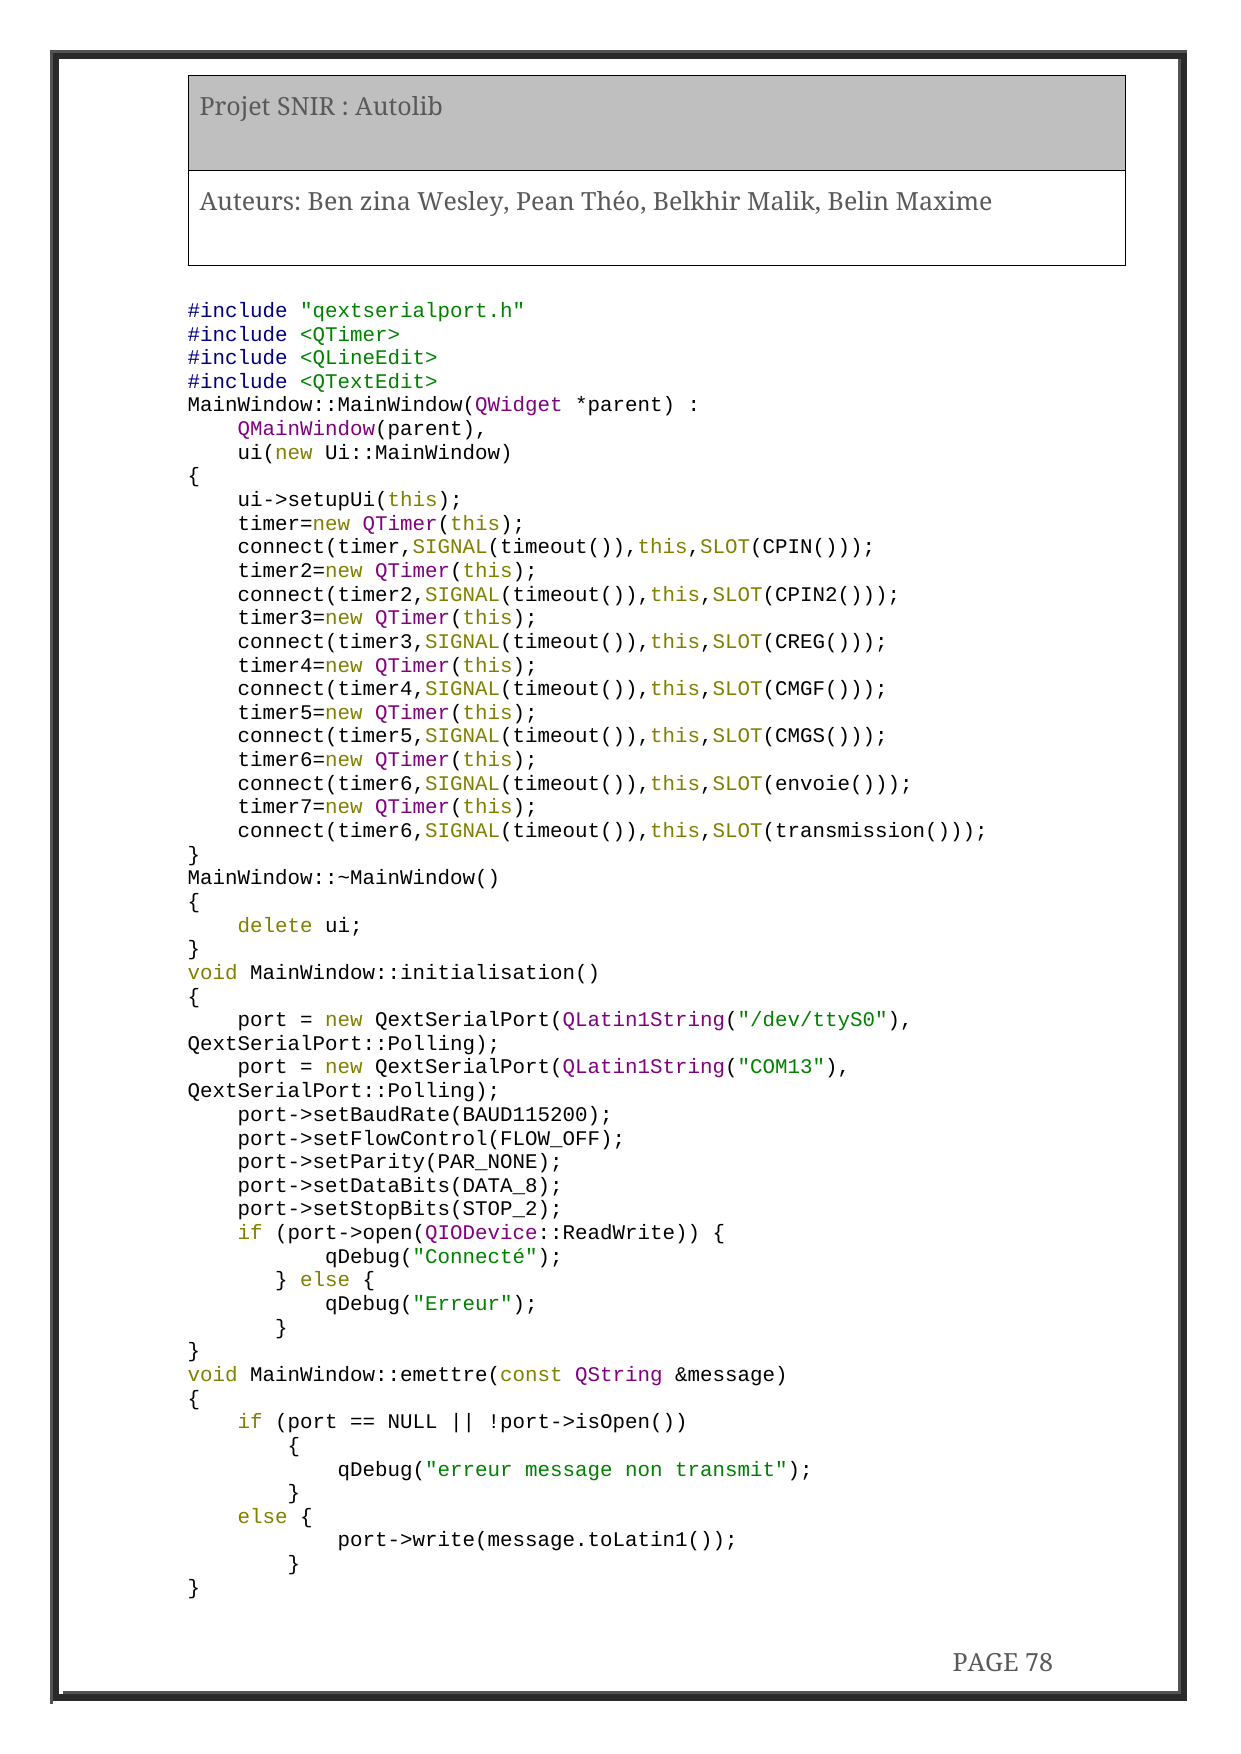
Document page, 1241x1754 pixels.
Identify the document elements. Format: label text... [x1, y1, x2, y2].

text } [187, 938, 1053, 962]
text ui(new Ui::MainWindow) [187, 442, 1053, 465]
text connect(timer3,SIGNAL(timeout()),this,SLOT(CREG())); [187, 631, 1053, 654]
text connect(timer5,SIGNAL(timeout()),this,SLOT(CMGS())); [187, 726, 1053, 749]
text port->setFlowControl(FLOW_OFF); [187, 1127, 1053, 1151]
text } [187, 1482, 1053, 1506]
text qDebug("Erreur"); [187, 1293, 1053, 1317]
text timer6=new QTimer(this); [187, 749, 1053, 773]
text timer2=new QTimer(this); [187, 560, 1053, 584]
text #include <QTextEdit> [187, 371, 1053, 394]
text #include "qextserialport.h" [187, 300, 1053, 323]
text } else { [187, 1269, 1053, 1293]
text port = new QextSerialPort(QLatin1String("COM13"), QextSerialPort::Polling); [187, 1057, 1053, 1104]
text connect(timer,SIGNAL(timeout()),this,SLOT(CPIN())); [187, 536, 1053, 560]
text #include <QLineEdit> [187, 347, 1053, 371]
text port->write(message.toLatin1()); [187, 1529, 1053, 1553]
text qDebug("erreur message non transmit"); [187, 1458, 1053, 1482]
text { [187, 1435, 1053, 1458]
text } [187, 1553, 1053, 1577]
text MainWindow::MainWindow(QWidget *parent) : [187, 394, 1053, 418]
text } [187, 1340, 1053, 1364]
text { [187, 891, 1053, 915]
text void MainWindow::emettre(const QString &message) [187, 1364, 1053, 1388]
text { [187, 1388, 1053, 1411]
text timer=new QTimer(this); [187, 513, 1053, 536]
text MainWindow::~MainWindow() [187, 867, 1053, 891]
text #include <QTimer> [187, 323, 1053, 347]
text if (port == NULL || !port->isOpen()) [187, 1411, 1053, 1435]
text ui->setupUi(this); [187, 489, 1053, 513]
text { [187, 465, 1053, 489]
text timer3=new QTimer(this); [187, 607, 1053, 631]
text else { [187, 1506, 1053, 1529]
text timer7=new QTimer(this); [187, 796, 1053, 820]
text void MainWindow::initialisation() [187, 962, 1053, 986]
text port->setStopBits(STOP_2); [187, 1198, 1053, 1222]
text if (port->open(QIODevice::ReadWrite)) { [187, 1222, 1053, 1246]
text connect(timer6,SIGNAL(timeout()),this,SLOT(transmission())); [187, 820, 1053, 844]
text port->setDataBits(DATA_8); [187, 1175, 1053, 1198]
text port->setParity(PAR_NONE); [187, 1151, 1053, 1175]
text delete ui; [187, 915, 1053, 938]
text timer4=new QTimer(this); [187, 654, 1053, 678]
text } [187, 1577, 1053, 1600]
text connect(timer2,SIGNAL(timeout()),this,SLOT(CPIN2())); [187, 584, 1053, 607]
text port = new QextSerialPort(QLatin1String("/dev/ttyS0"), QextSerialPort::Polling); [187, 1009, 1053, 1057]
text } [187, 844, 1053, 867]
text port->setBaudRate(BAUD115200); [187, 1104, 1053, 1127]
text { [187, 986, 1053, 1009]
text timer5=new QTimer(this); [187, 702, 1053, 726]
text connect(timer6,SIGNAL(timeout()),this,SLOT(envoie())); [187, 773, 1053, 796]
text } [187, 1317, 1053, 1340]
text qDebug("Connecté"); [187, 1246, 1053, 1269]
text QMainWindow(parent), [187, 418, 1053, 442]
text connect(timer4,SIGNAL(timeout()),this,SLOT(CMGF())); [187, 678, 1053, 702]
